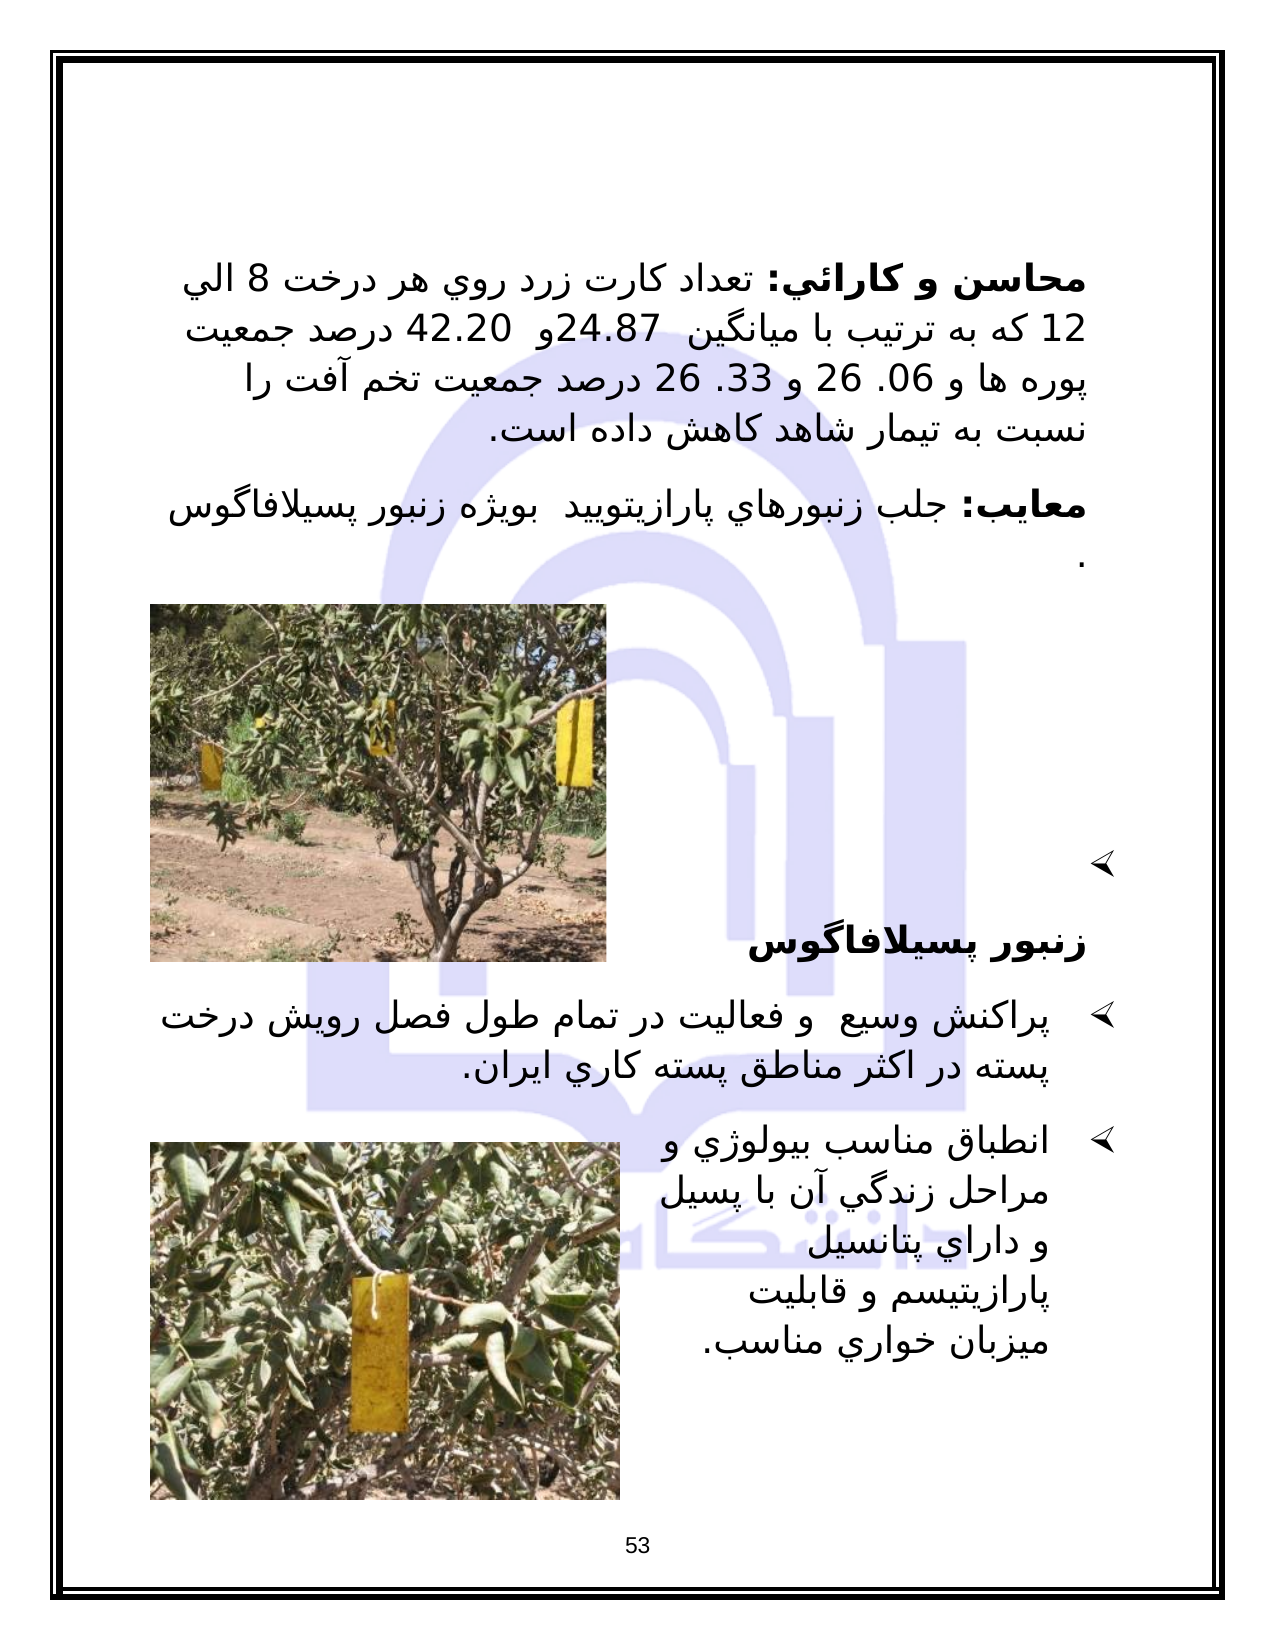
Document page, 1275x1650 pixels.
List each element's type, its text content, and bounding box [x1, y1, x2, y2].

text محاسن و كارائي: تعداد كارت زرد روي هر درخت 8 الي 12 كه به ترتيب با ميانگين 24.87و 42.20 درصد جمعيت پوره ها و 06. 26 و 33. 26 درصد جمعيت تخم آفت را نسبت به تيمار شاهد كاهش داده است. [150, 257, 1087, 451]
picture [150, 1142, 620, 1500]
text معایب: جلب زنبورهاي پارازيتوييد بويژه زنبور پسيلافاگوس . [150, 482, 1087, 576]
text زنبور پسيلافاگوس [607, 918, 1087, 962]
list انطباق مناسب بيولوژي و مراحل زندگي آن با پسيل و داراي پتانسيل پارازيتيسم و قابليت ميزبان خواري مناسب. [150, 1118, 1087, 1363]
picture [150, 604, 607, 962]
list پراكنش وسيع و فعاليت در تمام طول فصل رويش درخت پسته در اكثر مناطق پسته كاري ايران. [150, 993, 1087, 1087]
